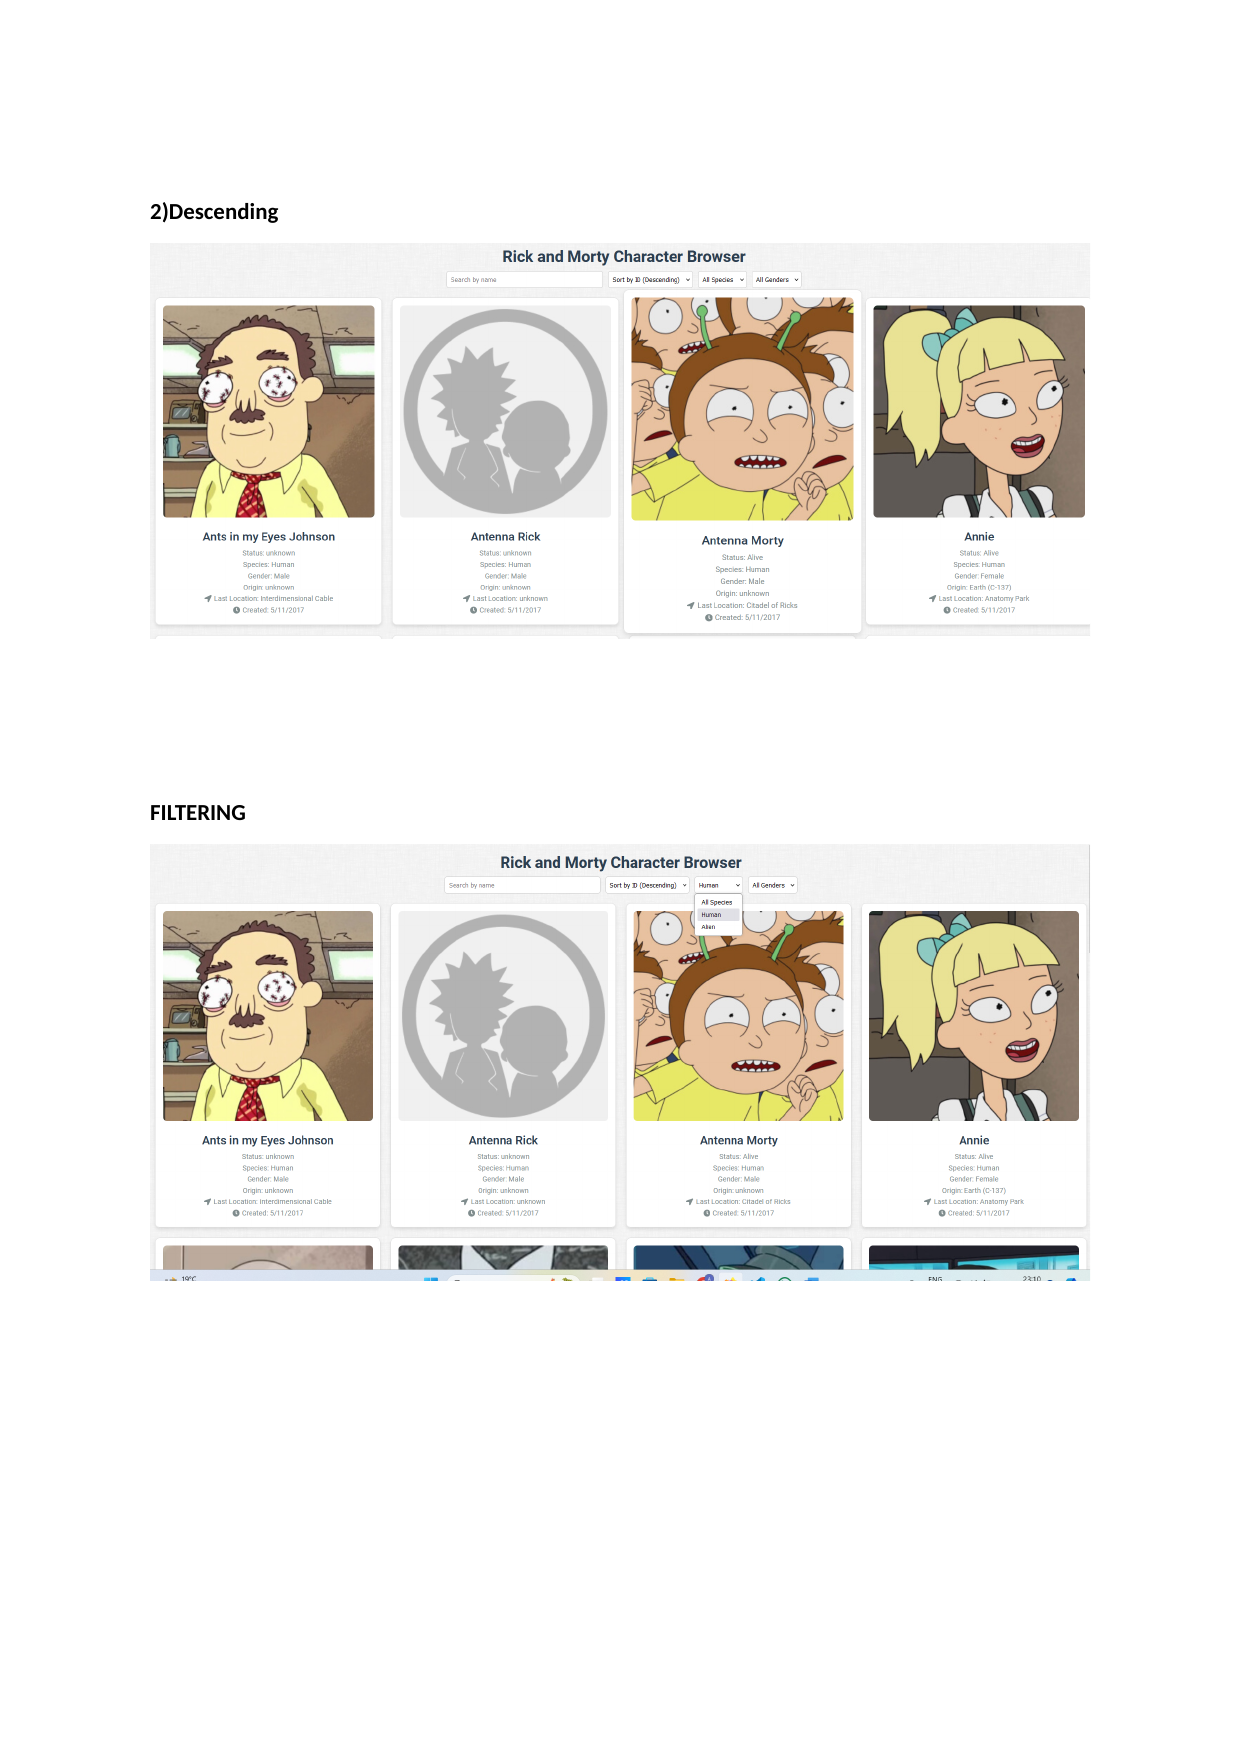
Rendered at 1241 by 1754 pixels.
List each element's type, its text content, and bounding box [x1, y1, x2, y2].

picture [150, 844, 1091, 1281]
text 2)Descending [150, 197, 1090, 225]
text FILTERING [150, 798, 1090, 826]
picture [150, 243, 1091, 639]
